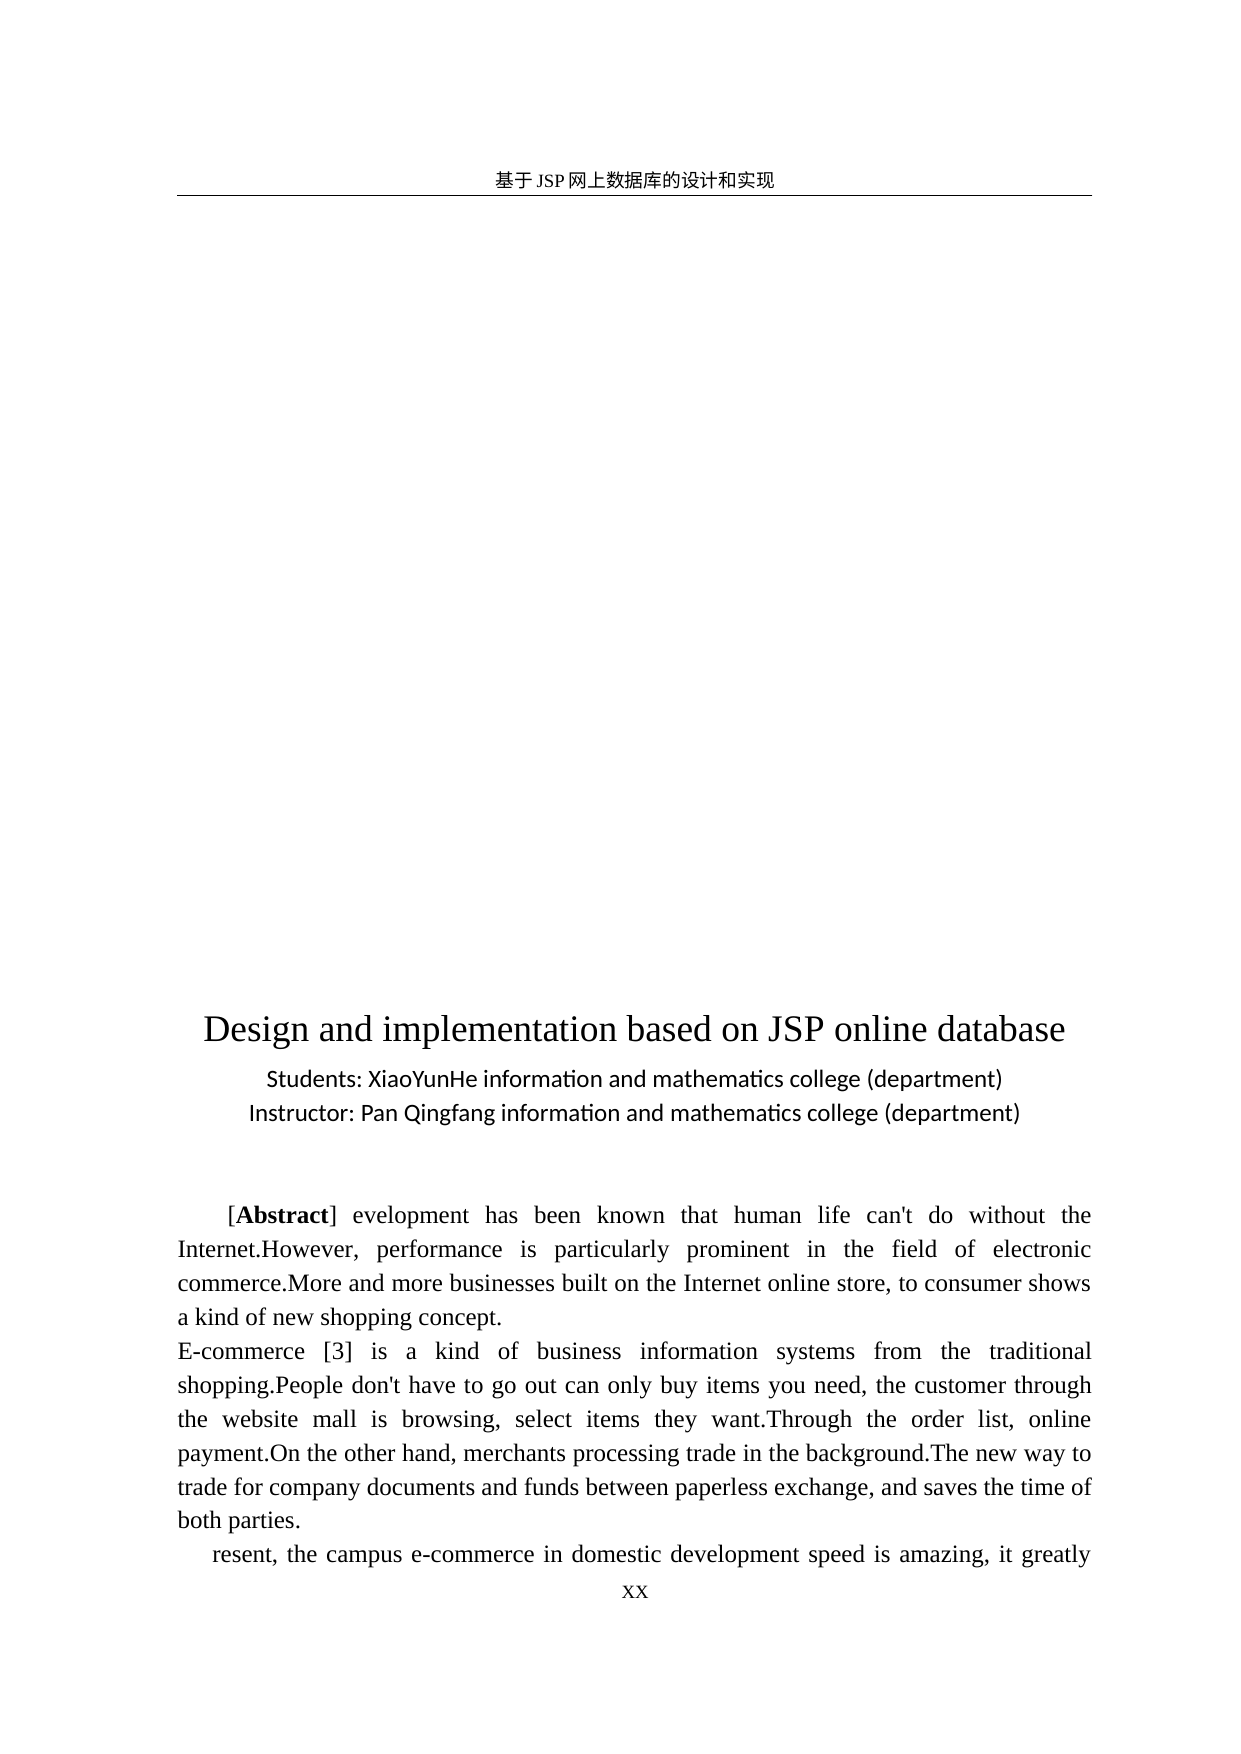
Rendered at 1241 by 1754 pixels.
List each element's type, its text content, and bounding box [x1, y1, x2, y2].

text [177, 1197, 1092, 1571]
text Students: XiaoYunHe information and mathematics college (department) Instructor: Pan Qingfang information and mathematics college (department) [177, 1062, 1092, 1129]
text Design and implementation based on JSP online database [177, 994, 1092, 1062]
